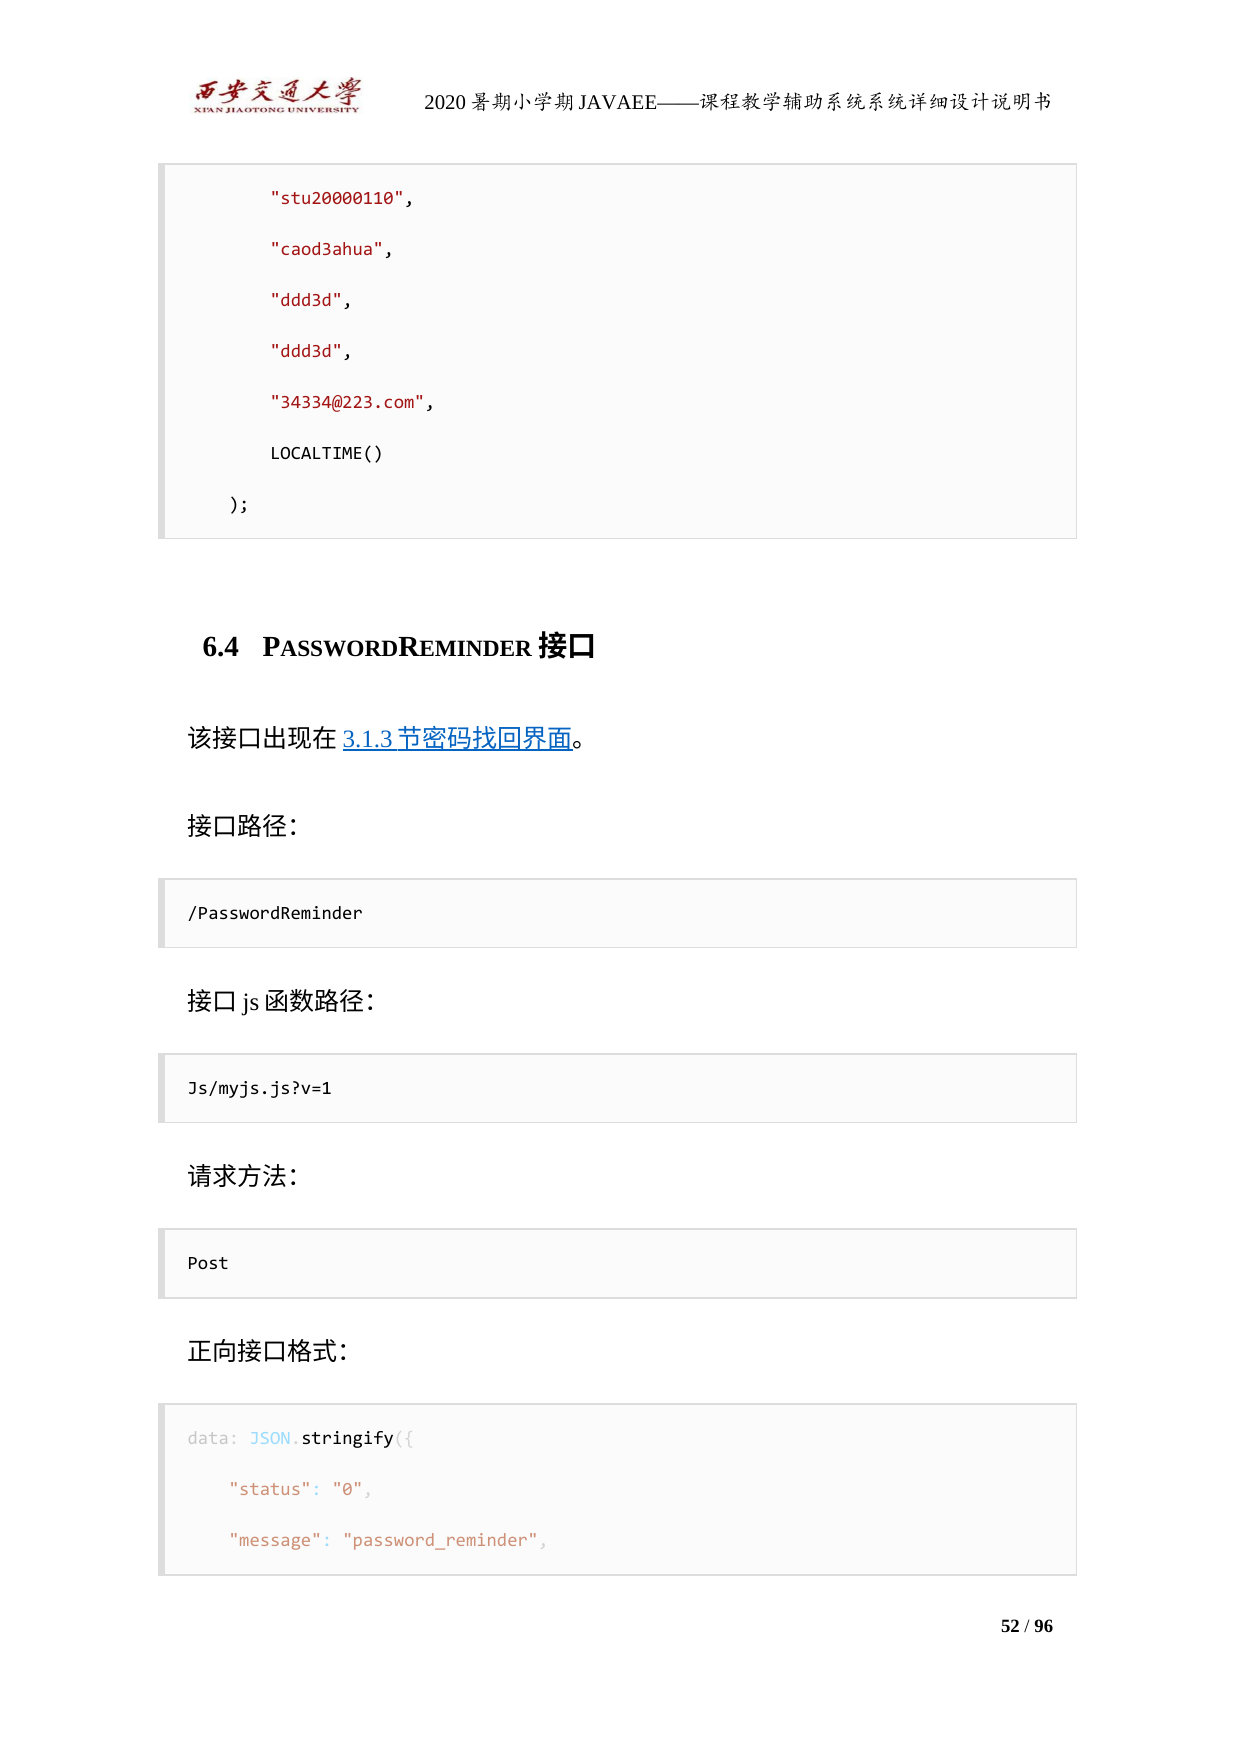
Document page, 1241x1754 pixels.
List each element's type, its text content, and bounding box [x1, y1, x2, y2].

text "caod3ahua", [165, 214, 1076, 265]
text 该接口出现在3.1.3节密码找回界面。 [187, 703, 1053, 771]
text Post [165, 1230, 1076, 1297]
text 正向接口格式： [187, 1316, 1053, 1383]
text "ddd3d", [165, 316, 1076, 367]
text ); [165, 469, 1076, 538]
text "ddd3d", [165, 265, 1076, 316]
text LOCALTIME() [165, 418, 1076, 469]
text 接口js函数路径： [187, 965, 1053, 1033]
text 接口路径： [187, 790, 1053, 858]
text "34334@223.com", [165, 367, 1076, 418]
text "status": "0", [165, 1454, 1076, 1505]
subtitle PasswordReminder接口 [202, 609, 1053, 677]
text "stu20000110", [165, 165, 1076, 214]
text data: JSON.stringify({ [165, 1405, 1076, 1454]
picture [189, 77, 364, 114]
text 请求方法： [187, 1141, 1053, 1208]
text /PasswordReminder [165, 880, 1076, 947]
text Js/myjs.js?v=1 [165, 1055, 1076, 1122]
text "message": "password_reminder", [165, 1505, 1076, 1574]
